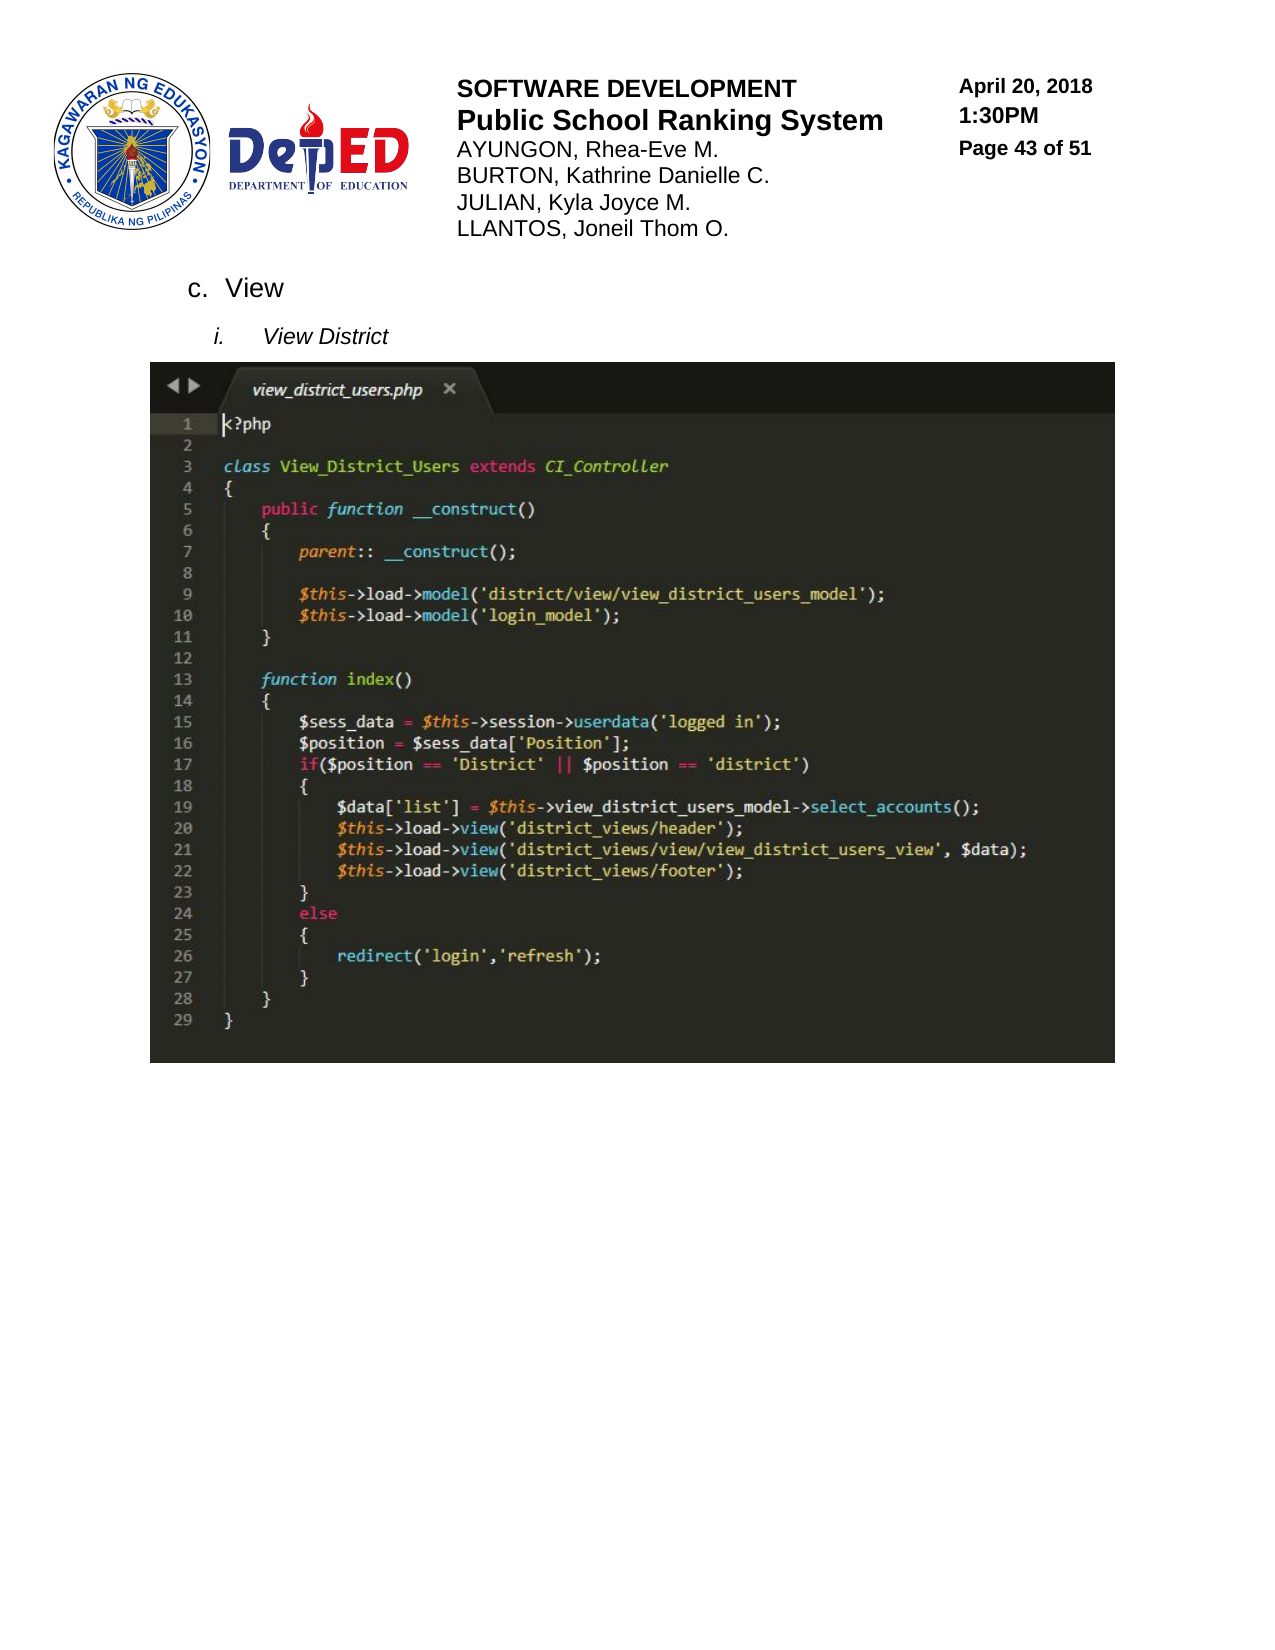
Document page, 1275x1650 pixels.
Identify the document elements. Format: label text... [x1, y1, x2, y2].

subtitle View [187, 272, 1125, 303]
picture [150, 362, 1115, 1063]
picture [228, 102, 409, 194]
subtitle View District [225, 323, 1125, 349]
picture [53, 73, 210, 230]
